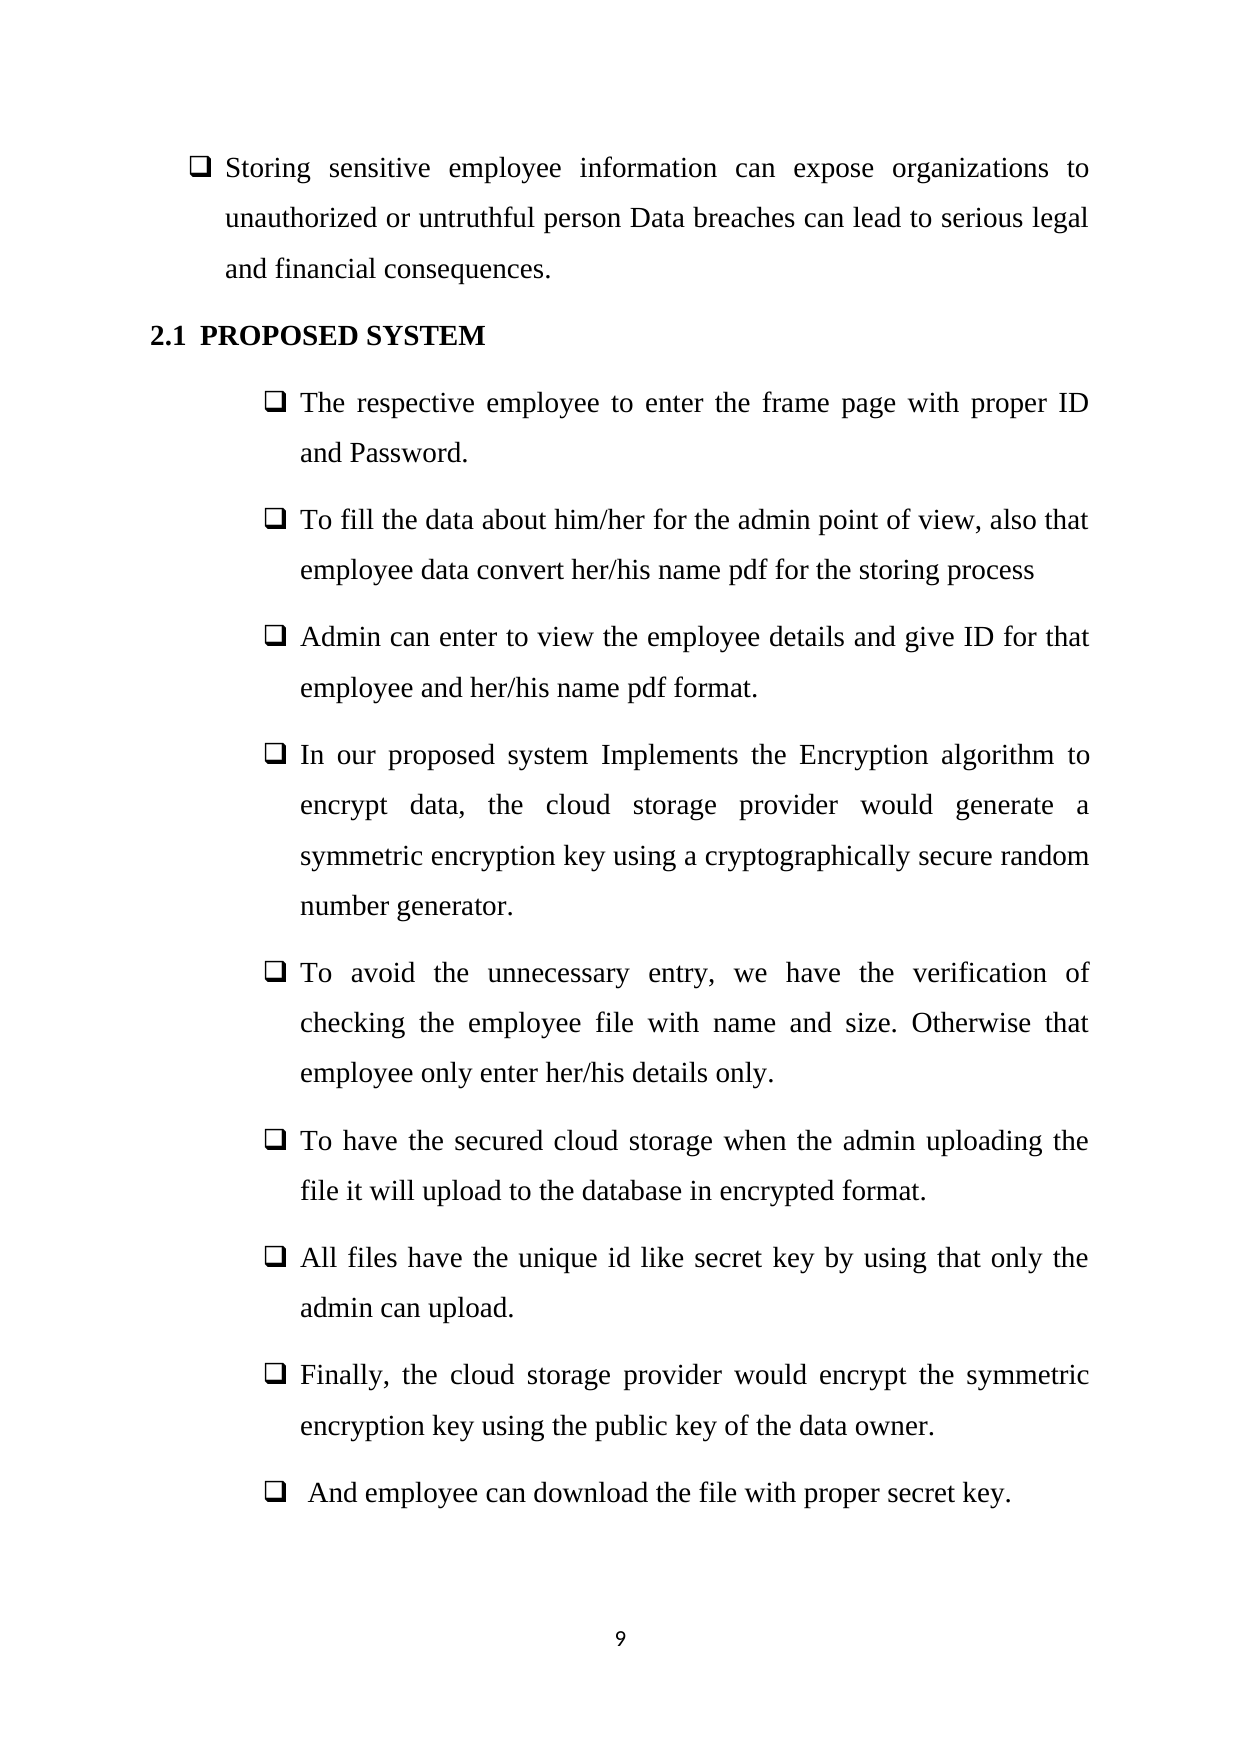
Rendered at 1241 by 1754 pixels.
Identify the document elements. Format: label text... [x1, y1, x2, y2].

list Storing sensitive employee information can expose organizations to unauthorized or untruthful person Data breaches can lead to serious legal and financial consequences. [187, 150, 1090, 284]
list To avoid the unnecessary entry, we have the verification of checking the employee file with name and size. Otherwise that employee only enter her/his details only. [262, 955, 1090, 1089]
list All files have the unique id like secret key by using that only the admin can upload. [262, 1240, 1090, 1324]
list In our proposed system Implements the Encryption algorithm to encrypt data, the cloud storage provider would generate a symmetric encryption key using a cryptographically secure random number generator. [262, 737, 1090, 921]
list To fill the data about him/her for the admin point of view, also that employee data convert her/his name pdf for the storing process [262, 502, 1090, 586]
list PROPOSED SYSTEM [150, 318, 1090, 351]
list Finally, the cloud storage provider would encrypt the symmetric encryption key using the public key of the data owner. [262, 1357, 1090, 1441]
list And employee can download the file with proper secret key. [262, 1475, 1090, 1508]
list Admin can enter to view the employee details and give ID for that employee and her/his name pdf format. [262, 619, 1090, 703]
list The respective employee to enter the frame page with proper ID and Password. [262, 385, 1090, 469]
list To have the secured cloud storage when the admin uploading the file it will upload to the database in encrypted format. [262, 1123, 1090, 1207]
